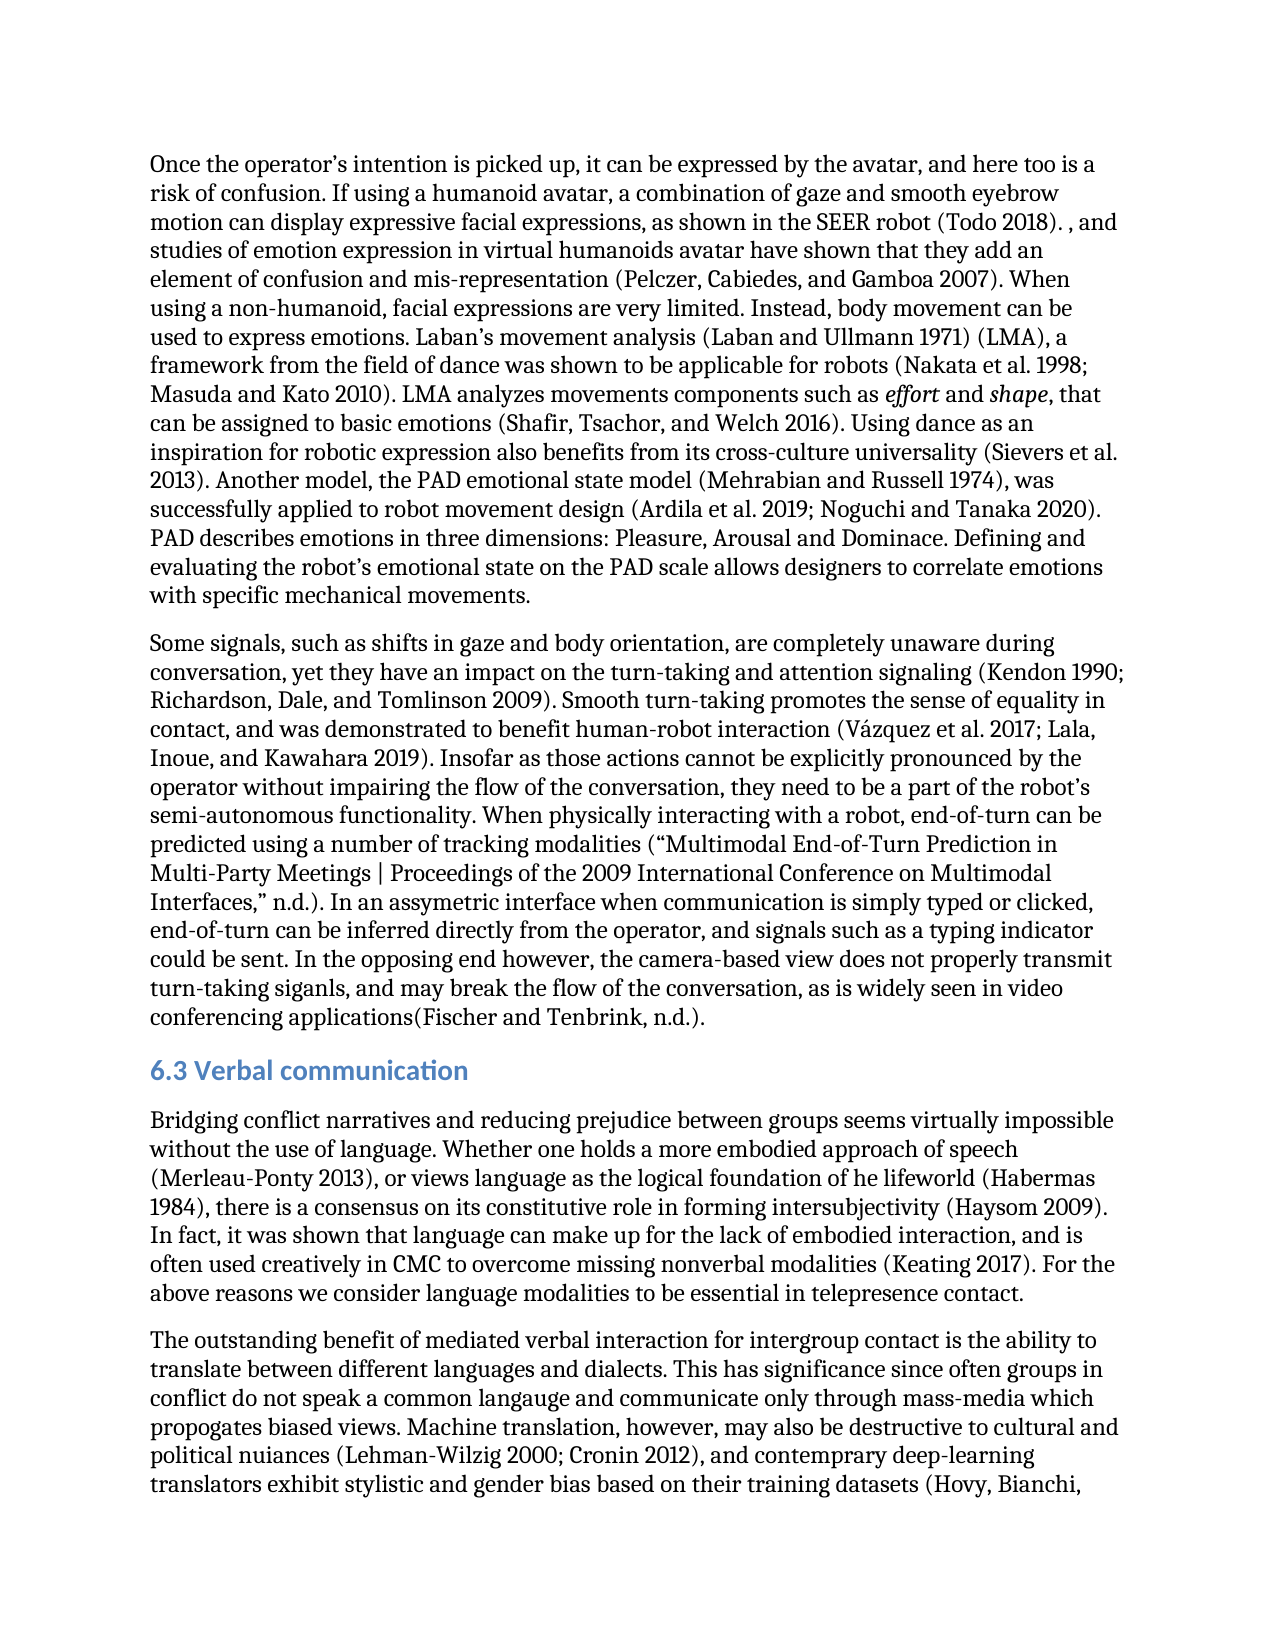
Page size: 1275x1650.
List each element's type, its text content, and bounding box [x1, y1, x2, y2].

text Bridging conflict narratives and reducing prejudice between groups seems virtually impossible without the use of language. Whether one holds a more embodied approach of speech (Merleau-Ponty 2013), or views language as the logical foundation of he lifeworld (Habermas 1984), there is a consensus on its constitutive role in forming intersubjectivity (Haysom 2009). In fact, it was shown that language can make up for the lack of embodied interaction, and is often used creatively in CMC to overcome missing nonverbal modalities (Keating 2017). For the above reasons we consider language modalities to be essential in telepresence contact. [150, 1106, 1125, 1308]
text Once the operator’s intention is picked up, it can be expressed by the avatar, and here too is a risk of confusion. If using a humanoid avatar, a combination of gaze and smooth eyebrow motion can display expressive facial expressions, as shown in the SEER robot (Todo 2018). , and studies of emotion expression in virtual humanoids avatar have shown that they add an element of confusion and mis-representation (Pelczer, Cabiedes, and Gamboa 2007). When using a non-humanoid, facial expressions are very limited. Instead, body movement can be used to express emotions. Laban’s movement analysis (Laban and Ullmann 1971) (LMA), a framework from the field of dance was shown to be applicable for robots (Nakata et al. 1998; Masuda and Kato 2010). LMA analyzes movements components such as effort and shape, that can be assigned to basic emotions (Shafir, Tsachor, and Welch 2016). Using dance as an inspiration for robotic expression also benefits from its cross-culture universality (Sievers et al. 2013). Another model, the PAD emotional state model (Mehrabian and Russell 1974), was successfully applied to robot movement design (Ardila et al. 2019; Noguchi and Tanaka 2020). PAD describes emotions in three dimensions: Pleasure, Arousal and Dominace. Defining and evaluating the robot’s emotional state on the PAD scale allows designers to correlate emotions with specific mechanical movements. [150, 150, 1125, 610]
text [150, 1326, 1125, 1499]
text Some signals, such as shifts in gaze and body orientation, are completely unaware during conversation, yet they have an impact on the turn-taking and attention signaling (Kendon 1990; Richardson, Dale, and Tomlinson 2009). Smooth turn-taking promotes the sense of equality in contact, and was demonstrated to benefit human-robot interaction (Vázquez et al. 2017; Lala, Inoue, and Kawahara 2019). Insofar as those actions cannot be explicitly pronounced by the operator without impairing the flow of the conversation, they need to be a part of the robot’s semi-autonomous functionality. When physically interacting with a robot, end-of-turn can be predicted using a number of tracking modalities (“Multimodal End-of-Turn Prediction in Multi-Party Meetings | Proceedings of the 2009 International Conference on Multimodal Interfaces,” n.d.). In an assymetric interface when communication is simply typed or clicked, end-of-turn can be inferred directly from the operator, and signals such as a typing indicator could be sent. In the opposing end however, the camera-based view does not properly transmit turn-taking siganls, and may break the flow of the conversation, as is widely seen in video conferencing applications(Fischer and Tenbrink, n.d.). [150, 629, 1125, 1031]
subtitle 6.3 Verbal communication [150, 1052, 1125, 1088]
